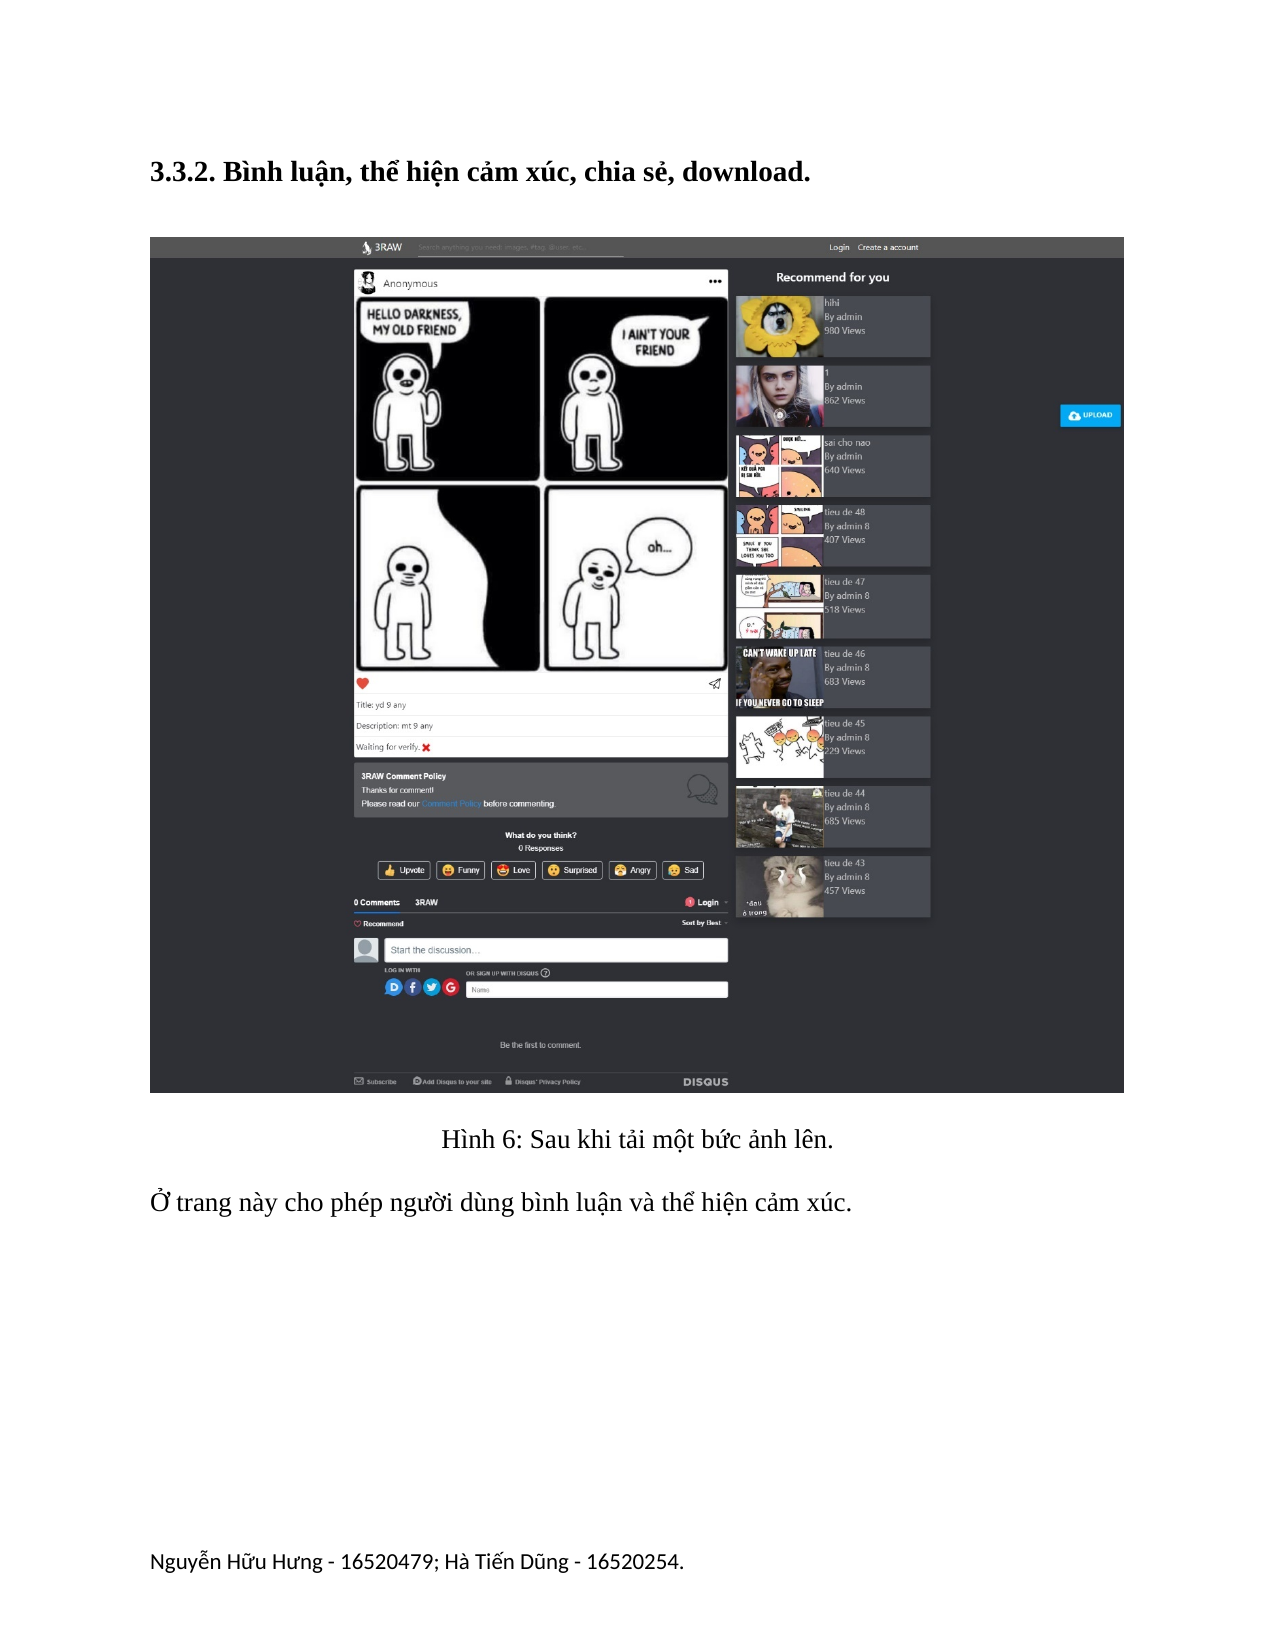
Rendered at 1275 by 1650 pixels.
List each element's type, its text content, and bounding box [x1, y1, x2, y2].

text Hình 6: Sau khi tải một bức ảnh lên. [150, 1123, 1125, 1154]
picture [150, 237, 1124, 1093]
text Ở trang này cho phép người dùng bình luận và thể hiện cảm xúc. [150, 1187, 1125, 1218]
subtitle 3.3.2. Bình luận, thể hiện cảm xúc, chia sẻ, download. [150, 154, 1125, 188]
